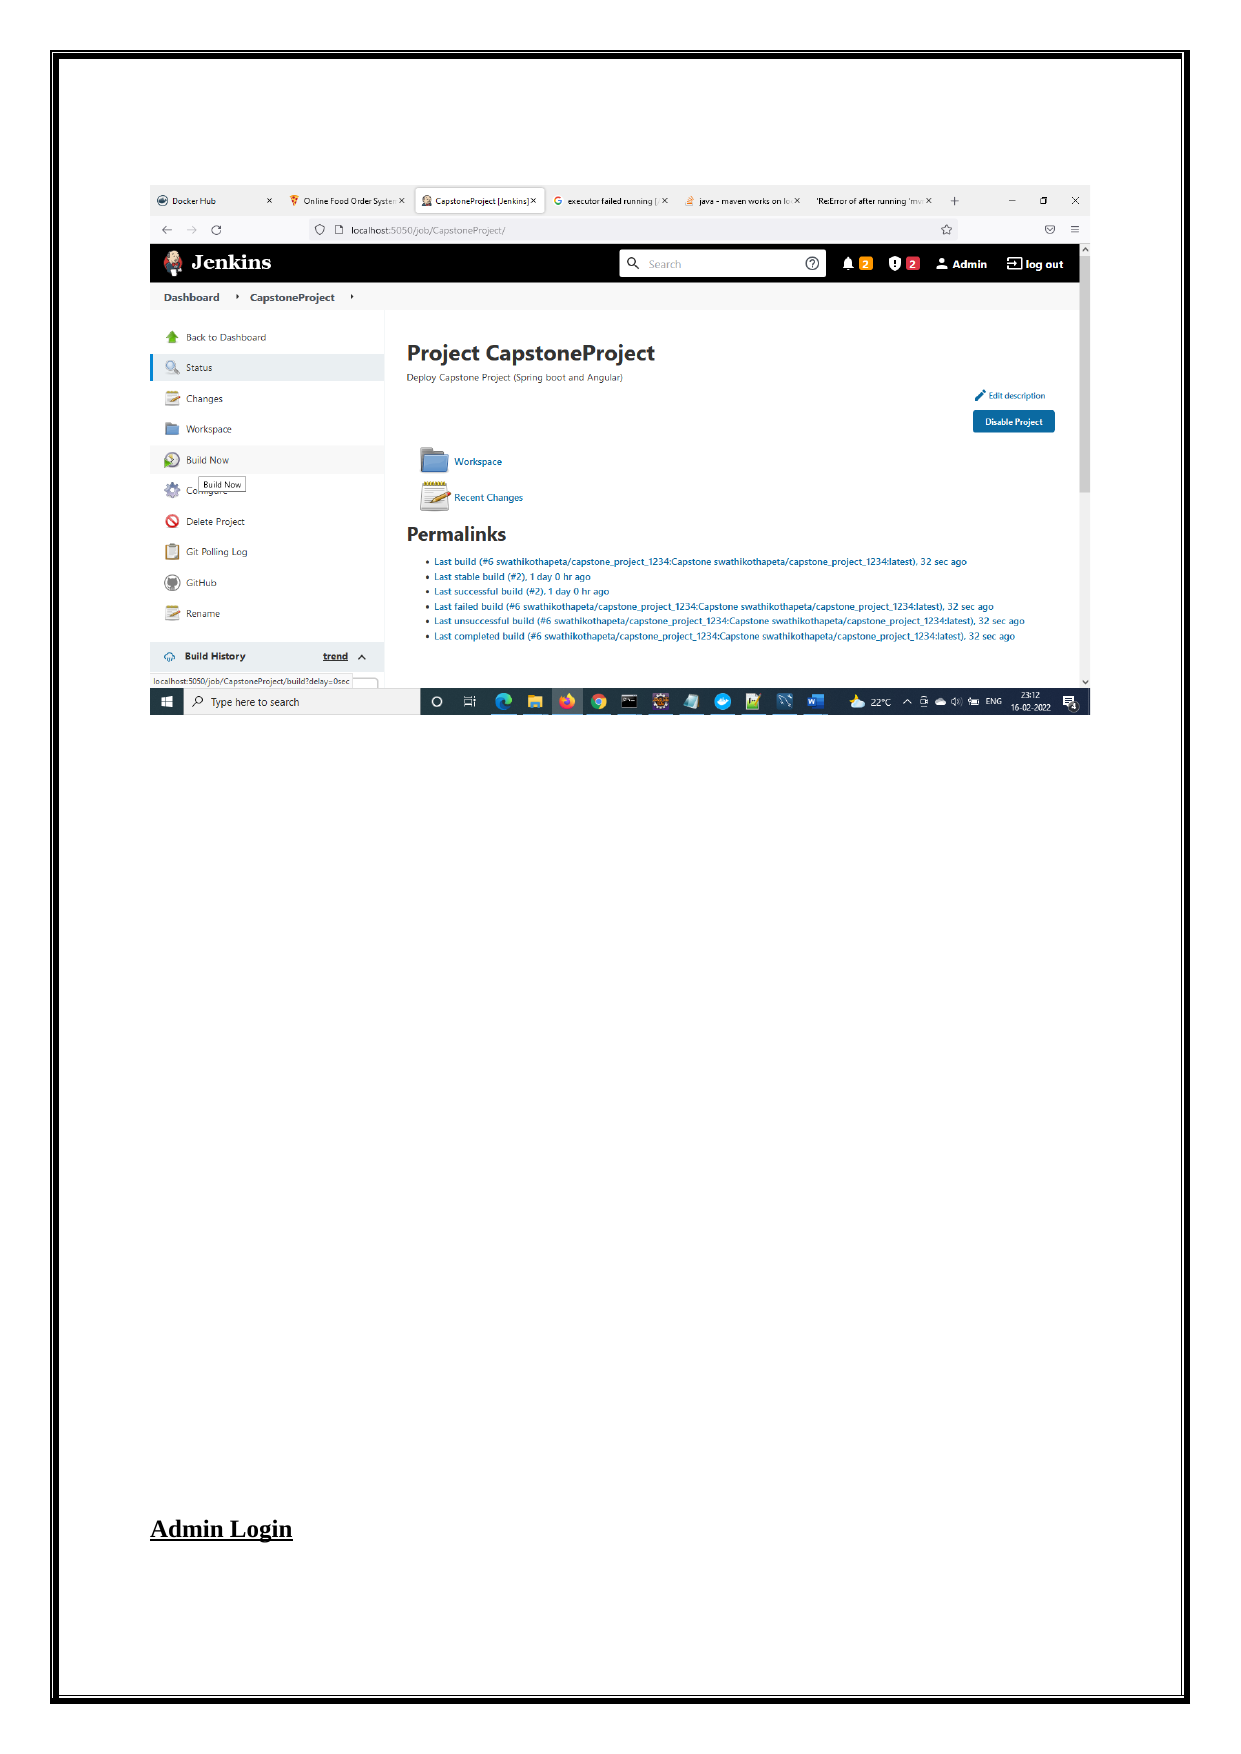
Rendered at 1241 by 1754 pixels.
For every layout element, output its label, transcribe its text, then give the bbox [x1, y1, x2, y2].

picture [150, 185, 1091, 715]
text Admin Login [150, 1514, 1090, 1543]
